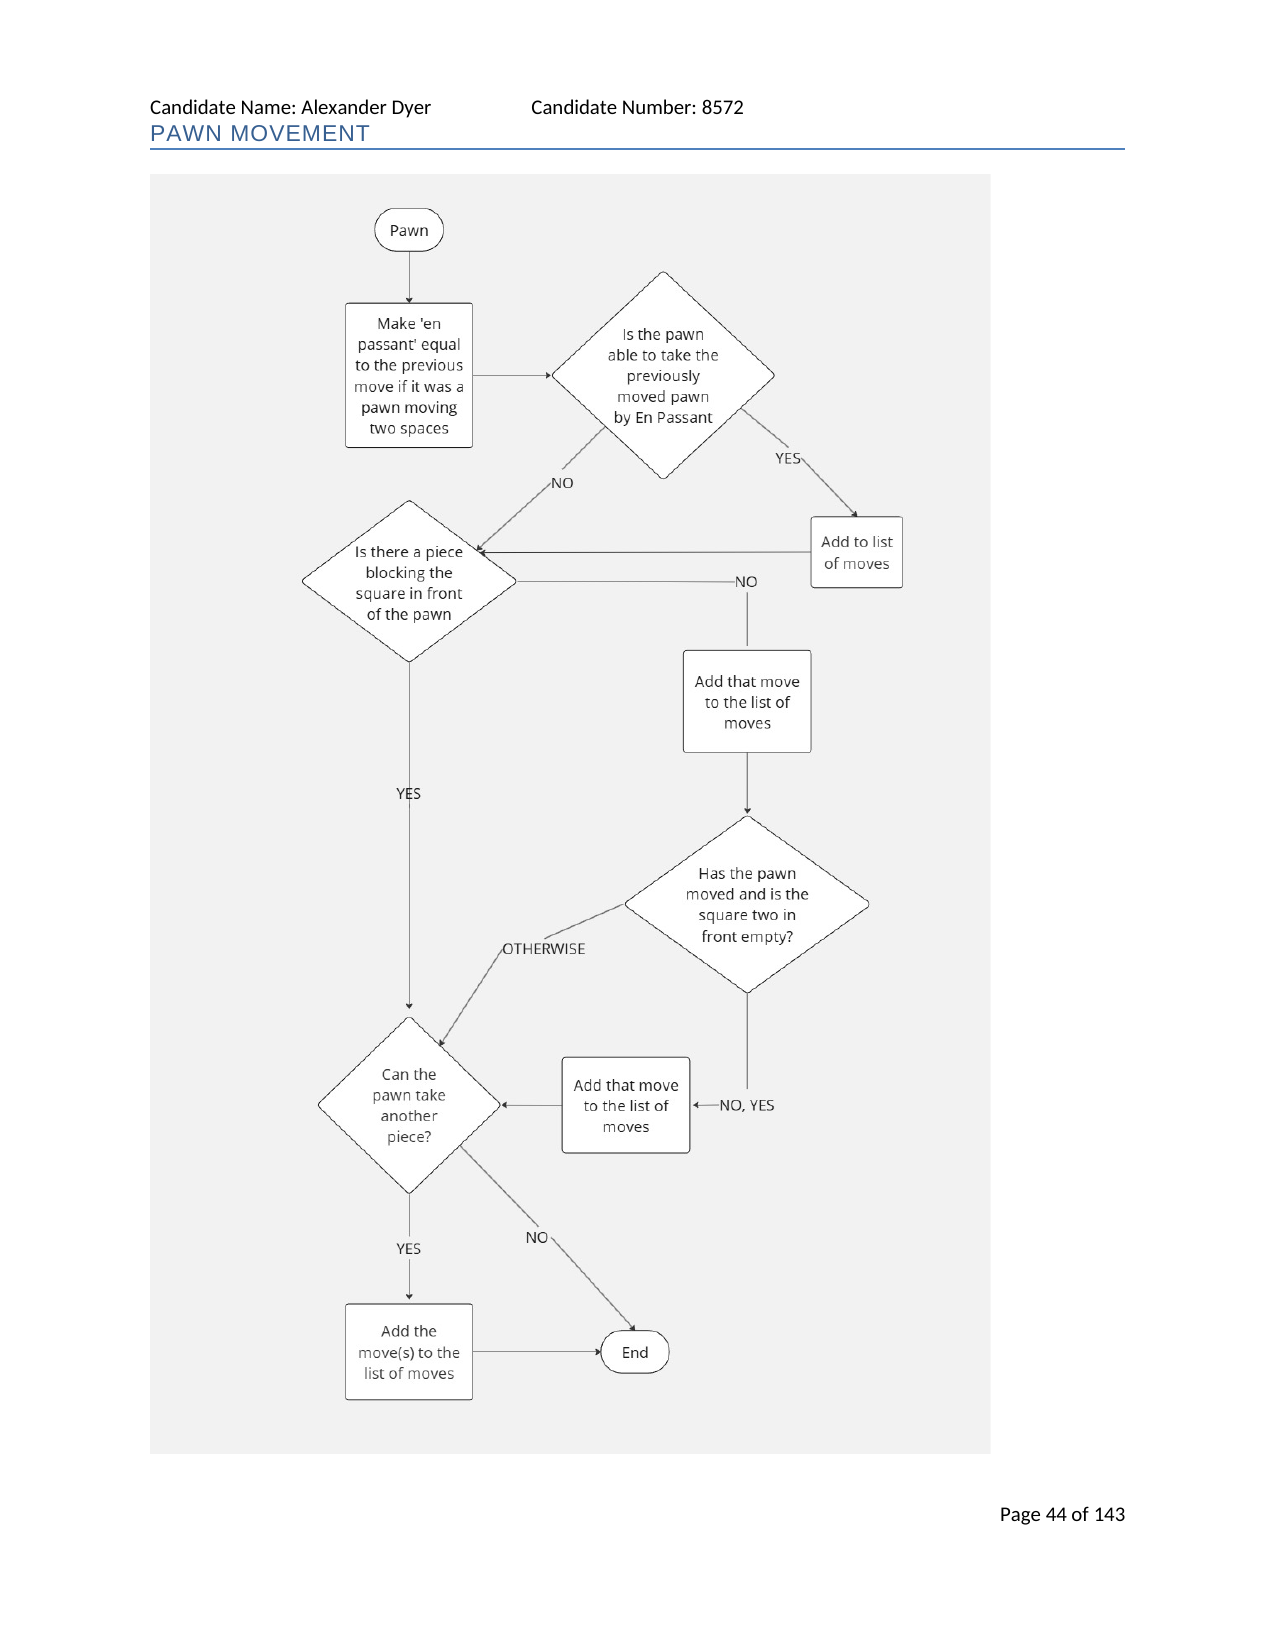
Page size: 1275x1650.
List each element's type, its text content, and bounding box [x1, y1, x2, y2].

picture [150, 174, 991, 1454]
subtitle Pawn Movement [150, 120, 1125, 148]
